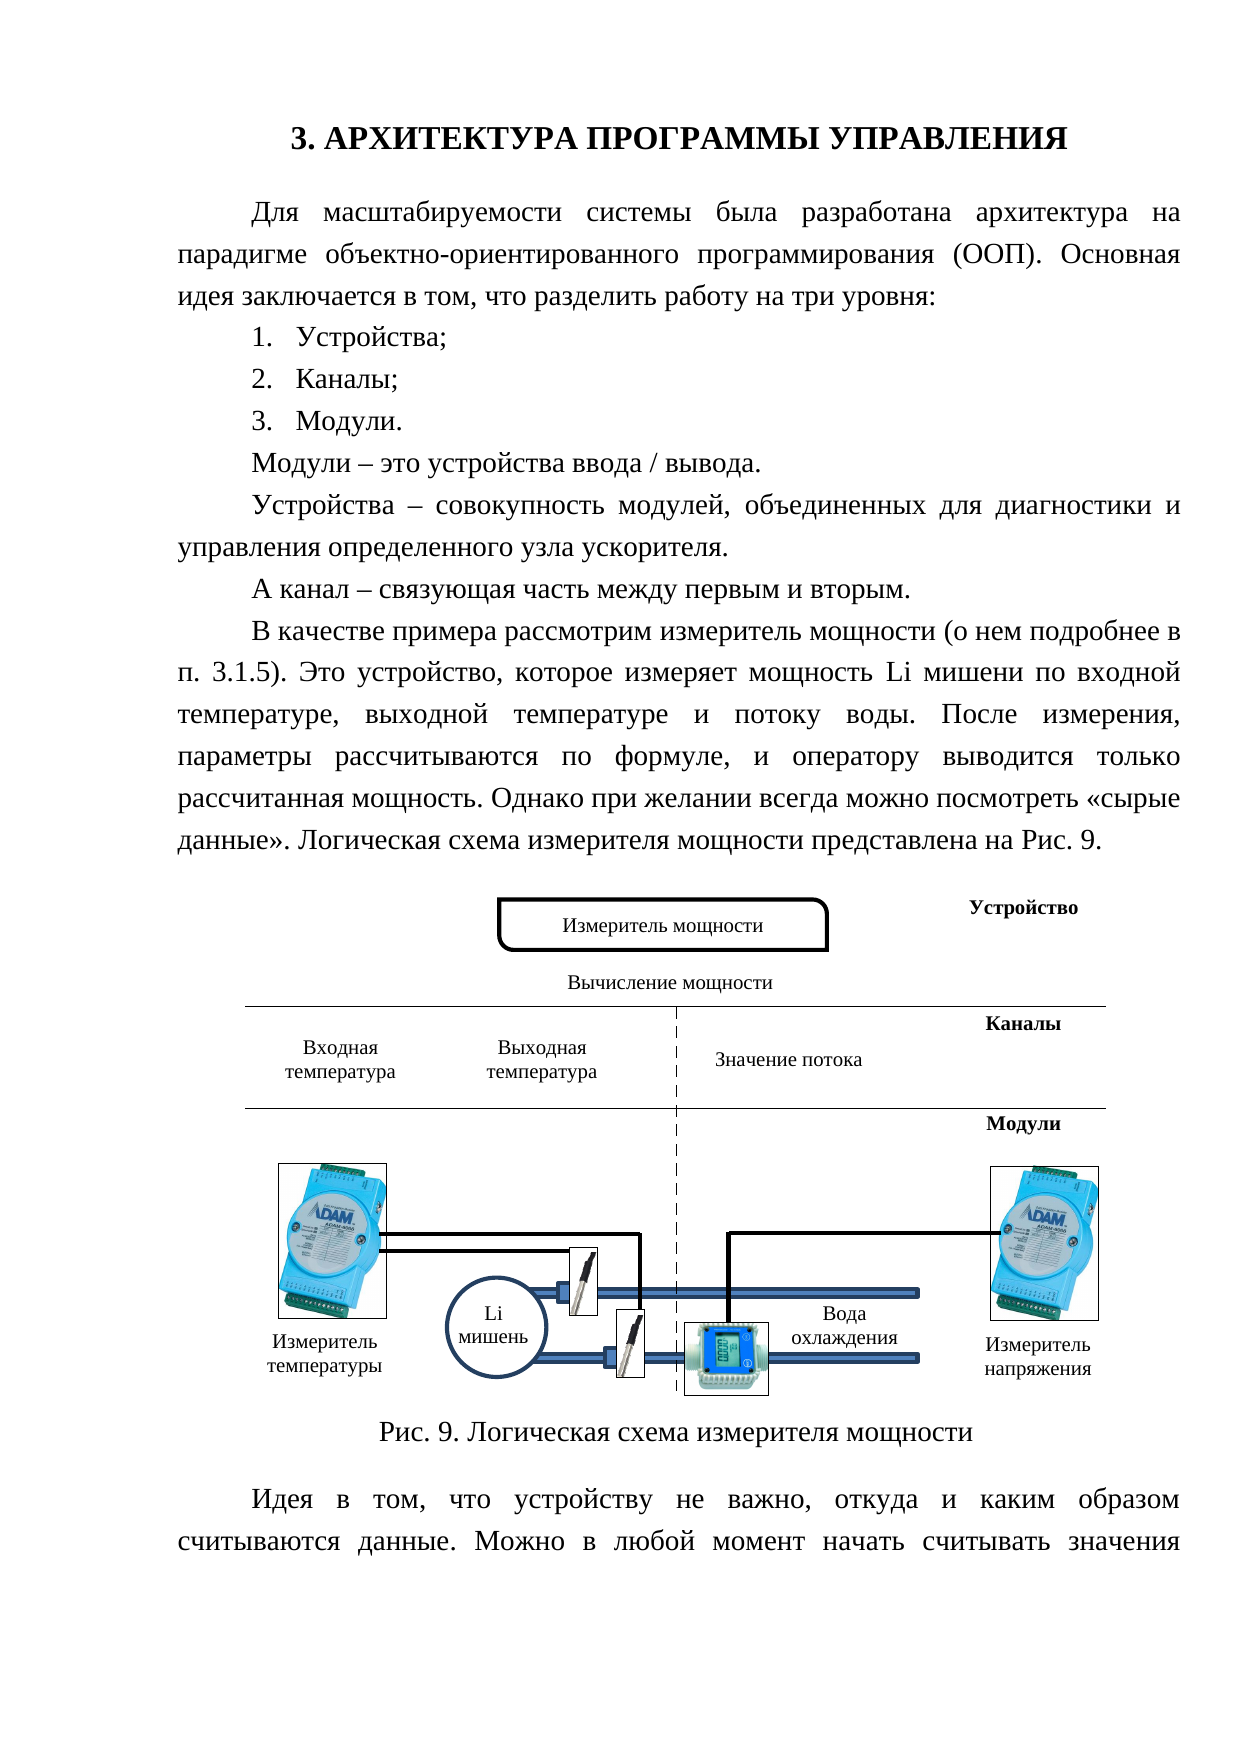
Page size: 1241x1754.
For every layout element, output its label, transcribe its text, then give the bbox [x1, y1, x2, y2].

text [177, 1481, 1181, 1556]
text АРХИТЕКТУРА ПРОГРАММЫ УПРАВЛЕНИЯ [177, 118, 1181, 156]
text А канал – связующая часть между первым и вторым. [177, 571, 1181, 604]
picture [991, 1167, 1098, 1320]
picture [570, 1248, 597, 1315]
picture [279, 1164, 386, 1318]
text Логическая схема измерителя мощности [215, 1414, 1181, 1448]
text Устройства – совокупность модулей, объединенных для диагностики и управления определенного узла ускорителя. [177, 487, 1181, 562]
picture [617, 1310, 644, 1377]
picture [685, 1323, 768, 1395]
text Модули. [251, 403, 1181, 437]
text Модули – это устройства ввода / вывода. [177, 445, 1181, 479]
text Каналы; [251, 361, 1181, 395]
text Для масштабируемости системы была разработана архитектура на парадигме объектно-ориентированного программирования (ООП). Основная идея заключается в том, что разделить работу на три уровня: [177, 194, 1181, 311]
text Устройства; [251, 319, 1181, 353]
text В качестве примера рассмотрим измеритель мощности (о нем подробнее в п. 3.1.5). Это устройство, которое измеряет мощность Li мишени по входной температуре, выходной температуре и потоку воды. После измерения, параметры рассчитываются по формуле, и оператору выводится только рассчитанная мощность. Однако при желании всегда можно посмотреть «сырые данные». Логическая схема измерителя мощности представлена на рис. 9. [177, 613, 1181, 856]
